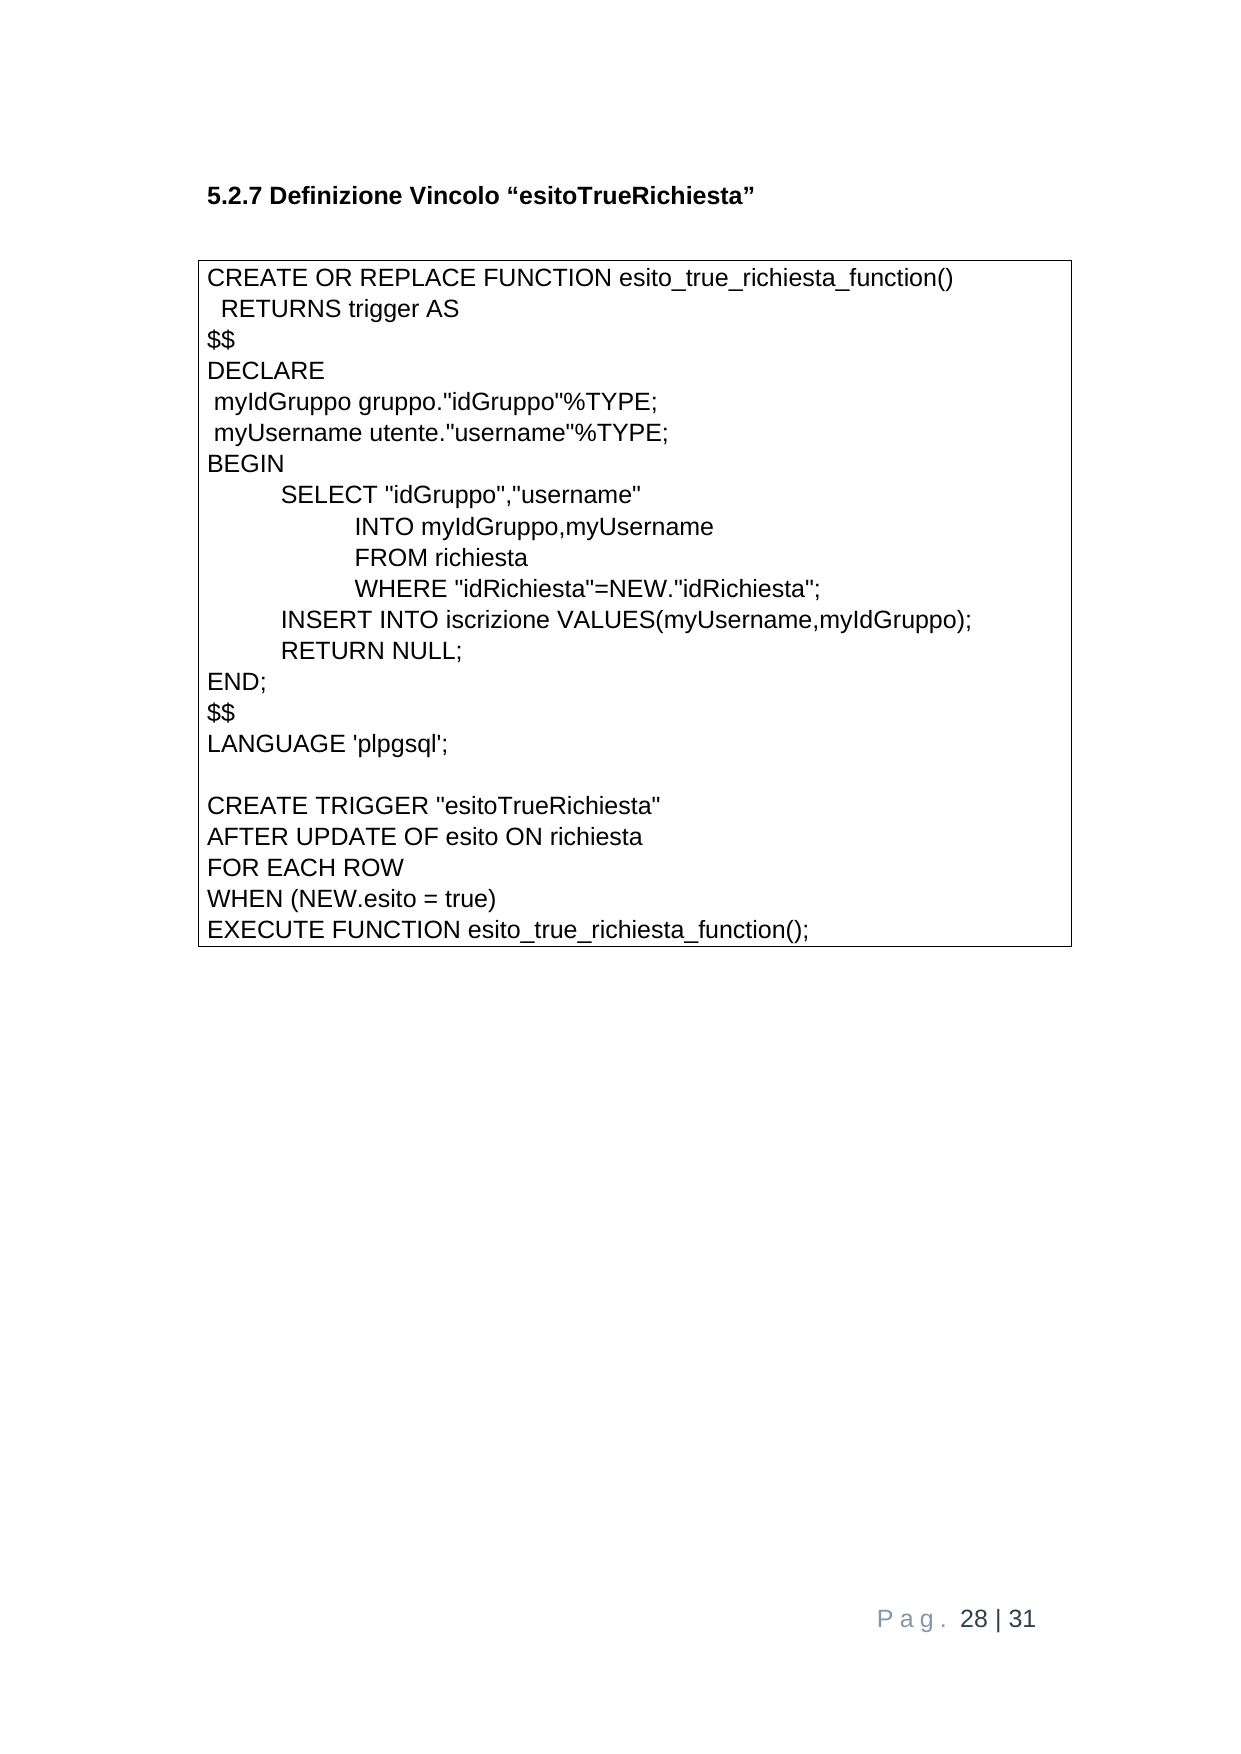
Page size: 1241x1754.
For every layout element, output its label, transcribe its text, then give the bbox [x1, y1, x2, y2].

text EXECUTE FUNCTION esito_true_richiesta_function(); [199, 912, 1071, 946]
text WHEN (NEW.esito = true) [199, 881, 1071, 912]
text BEGIN [199, 446, 1071, 477]
text RETURN NULL; [199, 633, 1071, 664]
text $$ [199, 695, 1071, 726]
text FOR EACH ROW [199, 850, 1071, 881]
text CREATE OR REPLACE FUNCTION esito_true_richiesta_function() [199, 261, 1071, 291]
text $$ [199, 322, 1071, 353]
text SELECT "idGruppo","username" [199, 477, 1071, 508]
text LANGUAGE 'plpgsql'; [199, 726, 1071, 758]
text AFTER UPDATE OF esito ON richiesta [199, 819, 1071, 850]
text DECLARE [199, 353, 1071, 384]
text CREATE TRIGGER "esitoTrueRichiesta" [199, 788, 1071, 819]
text INSERT INTO iscrizione VALUES(myUsername,myIdGruppo); [199, 602, 1071, 633]
subtitle 5.2.7 Definizione Vincolo “esitoTrueRichiesta” [207, 181, 1063, 210]
text INTO myIdGruppo,myUsername [199, 508, 1071, 539]
text FROM richiesta [199, 539, 1071, 571]
text WHERE "idRichiesta"=NEW."idRichiesta"; [199, 571, 1071, 602]
text myIdGruppo gruppo."idGruppo"%TYPE; [199, 384, 1071, 415]
text myUsername utente."username"%TYPE; [199, 415, 1071, 446]
text END; [199, 664, 1071, 695]
text RETURNS trigger AS [199, 291, 1071, 322]
